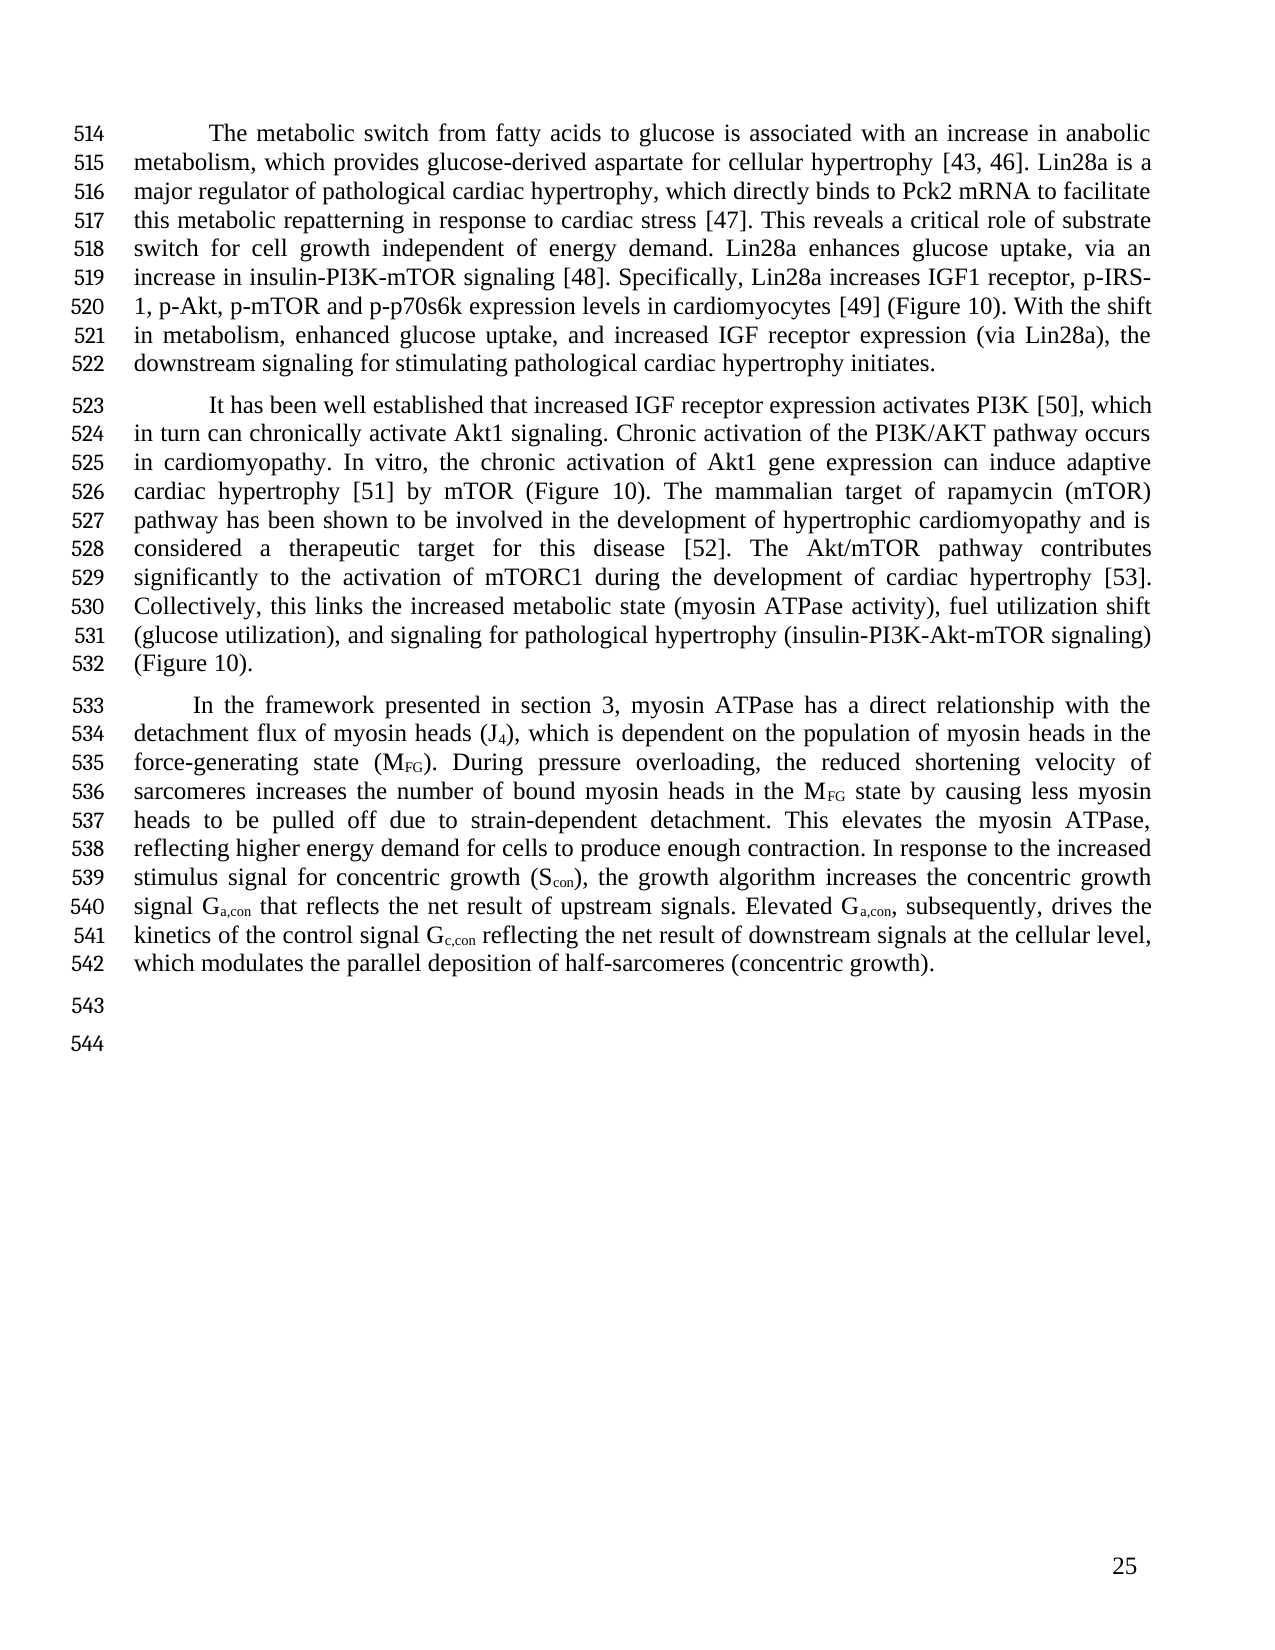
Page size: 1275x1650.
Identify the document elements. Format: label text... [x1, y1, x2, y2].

text In the framework presented in section 3, myosin ATPase has a direct relationship with the detachment flux of myosin heads (J4), which is dependent on the population of myosin heads in the force-generating state (MFG). During pressure overloading, the reduced shortening velocity of sarcomeres increases the number of bound myosin heads in the MFG state by causing less myosin heads to be pulled off due to strain-dependent detachment. This elevates the myosin ATPase, reflecting higher energy demand for cells to produce enough contraction. In response to the increased stimulus signal for concentric growth (Scon), the growth algorithm increases the concentric growth signal Ga,con that reflects the net result of upstream signals. Elevated Ga,con, subsequently, drives the kinetics of the control signal Gc,con reflecting the net result of downstream signals at the cellular level, which modulates the parallel deposition of half-sarcomeres (concentric growth). [133, 690, 1152, 977]
